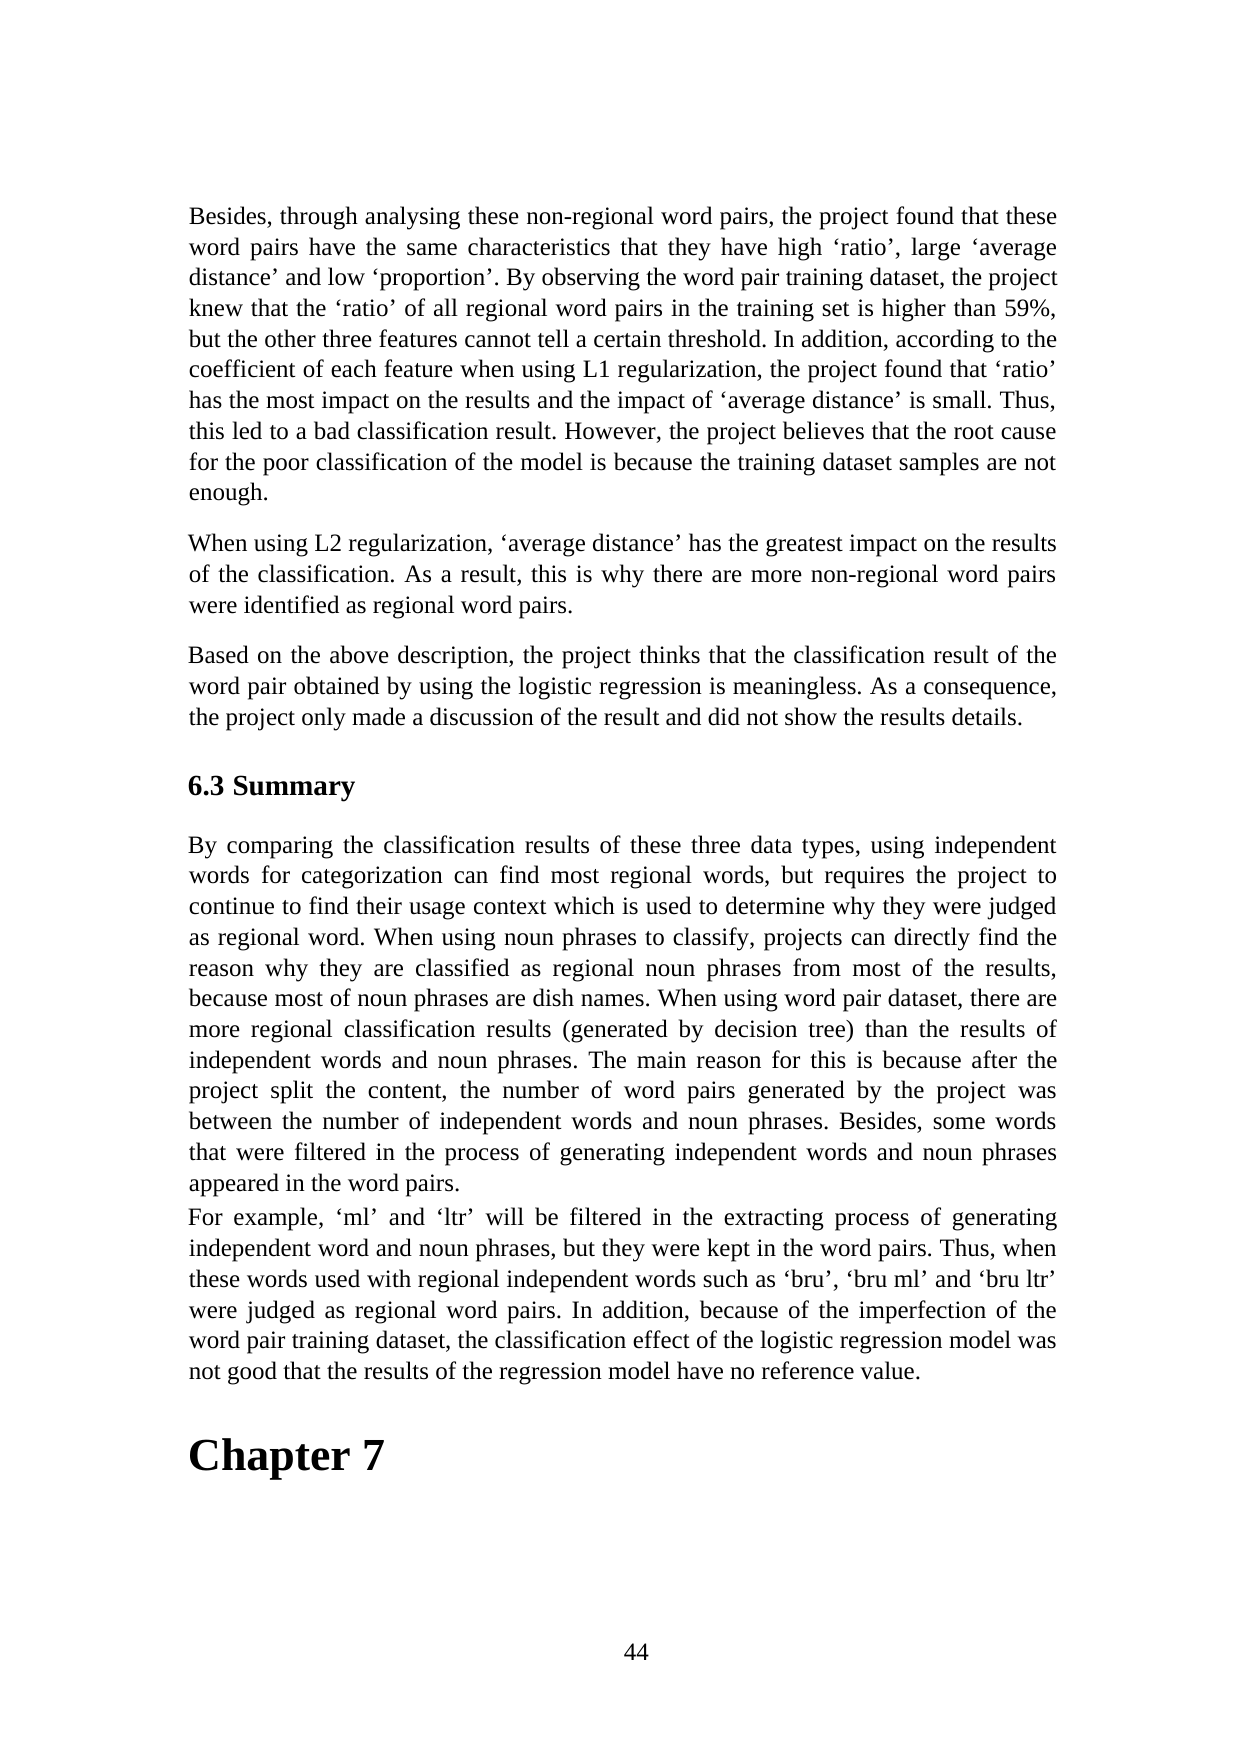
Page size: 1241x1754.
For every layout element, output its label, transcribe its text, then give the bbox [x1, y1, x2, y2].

subtitle 6.3 Summary [188, 768, 1058, 801]
text By comparing the classification results of these three data types, using independent words for categorization can find most regional words, but requires the project to continue to find their usage context which is used to determine why they were judged as regional word. When using noun phrases to classify, projects can directly find the reason why they are classified as regional noun phrases from most of the results, because most of noun phrases are dish names. When using word pair dataset, there are more regional classification results (generated by decision tree) than the results of independent words and noun phrases. The main reason for this is because after the project split the content, the number of word pairs generated by the project was between the number of independent words and noun phrases. Besides, some words that were filtered in the process of generating independent words and noun phrases appeared in the word pairs. [188, 830, 1058, 1196]
text Based on the above description, the project thinks that the classification result of the word pair obtained by using the logistic regression is meaningless. As a consequence, the project only made a discussion of the result and did not show the results details. [188, 641, 1058, 731]
text Chapter 7 [188, 1428, 1058, 1480]
text For example, ‘ml’ and ‘ltr’ will be filtered in the extracting process of generating independent word and noun phrases, but they were kept in the word pairs. Thus, when these words used with regional independent words such as ‘bru’, ‘bru ml’ and ‘bru ltr’ were judged as regional word pairs. In addition, because of the imperfection of the word pair training dataset, the classification effect of the logistic regression model was not good that the results of the regression model have no reference value. [188, 1202, 1058, 1385]
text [188, 201, 1058, 506]
text When using L2 regularization, ‘average distance’ has the greatest impact on the results of the classification. As a result, this is why there are more non-regional word pairs were identified as regional word pairs. [188, 528, 1058, 618]
